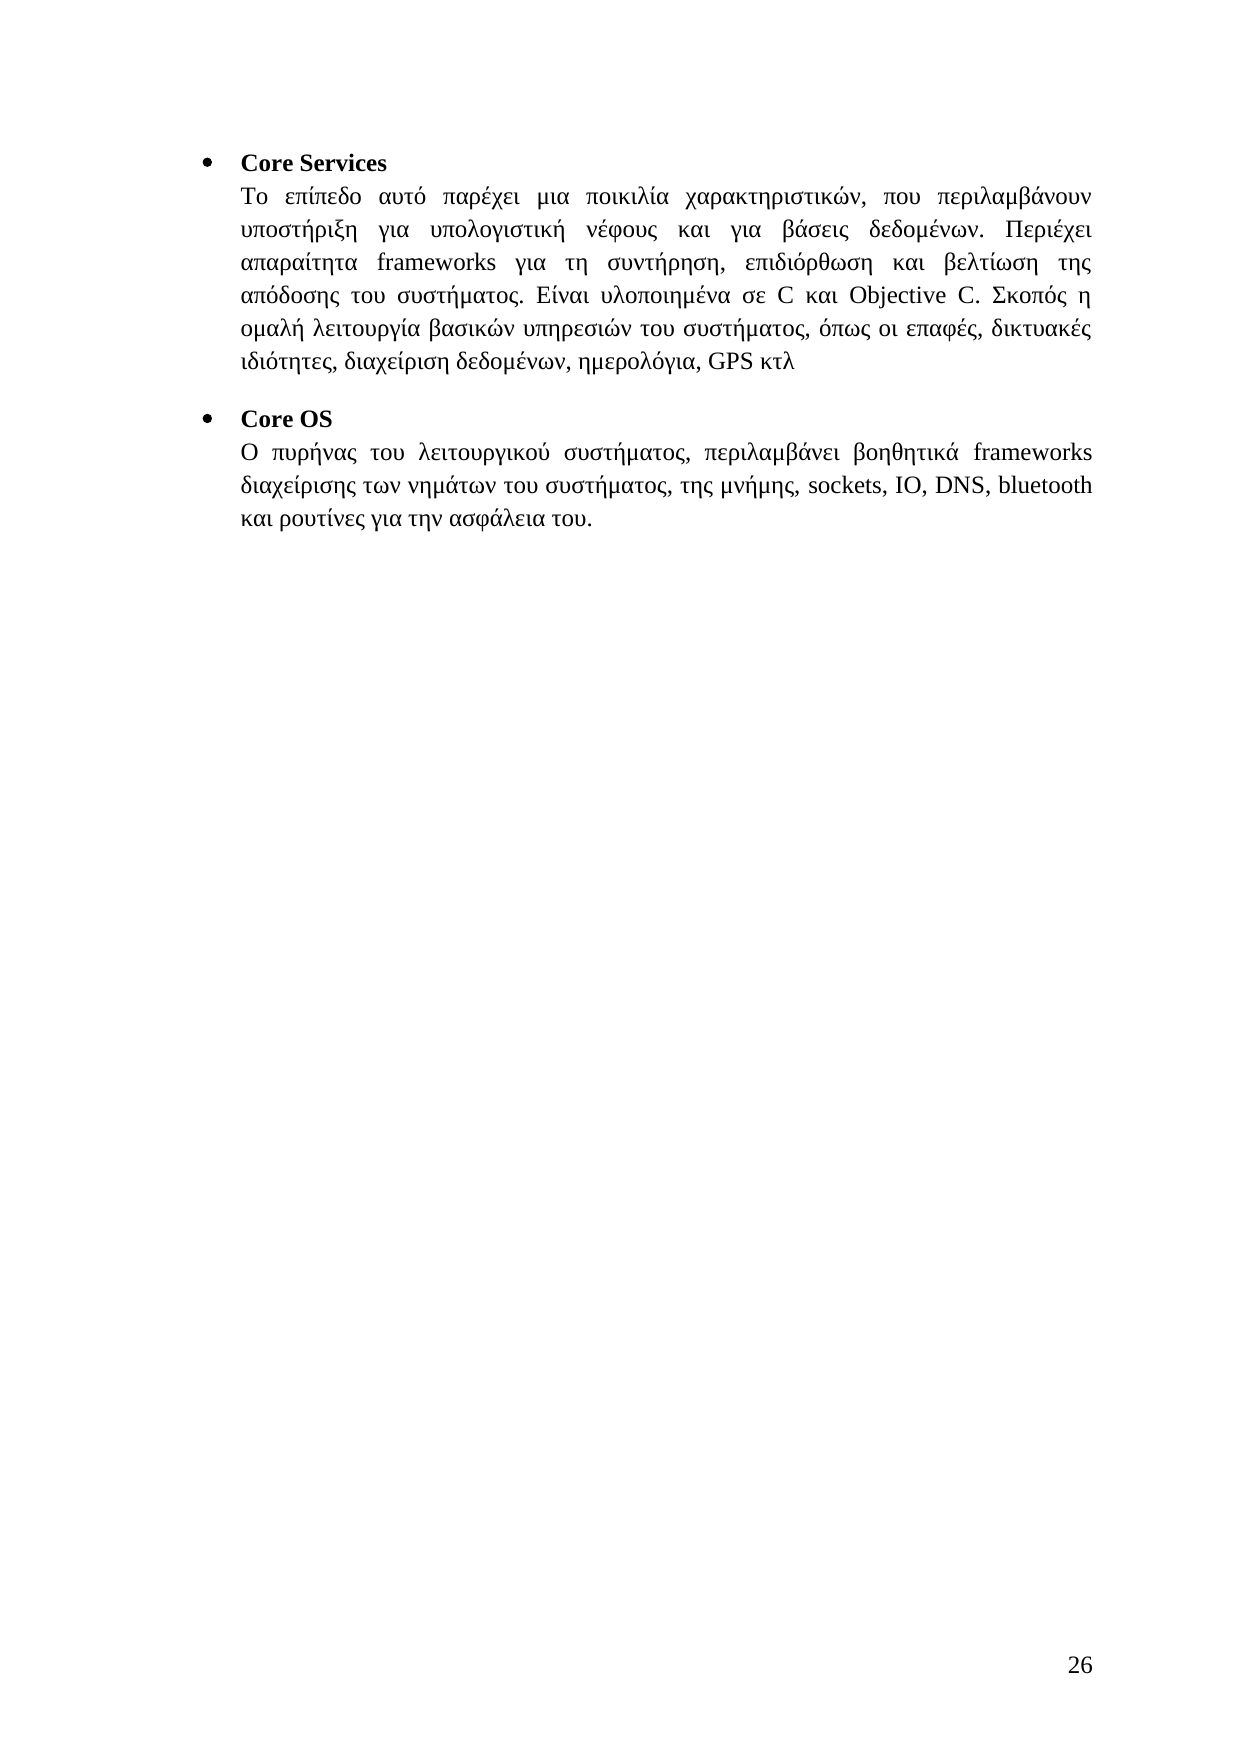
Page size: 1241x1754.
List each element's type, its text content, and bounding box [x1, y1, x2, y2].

list Core Services [203, 148, 1092, 176]
text Ο πυρήνας του λειτουργικού συστήματος, περιλαμβάνει βοηθητικά frameworks διαχείρισης των νημάτων του συστήματος, της μνήμης, sockets, IO, DNS, bluetooth και ρουτίνες για την ασφάλεια του. [240, 437, 1092, 532]
text Το επίπεδο αυτό παρέχει μια ποικιλία χαρακτηριστικών, που περιλαμβάνουν υποστήριξη για υπολογιστική νέφους και για βάσεις δεδομένων. Περιέχει απαραίτητα frameworks για τη συντήρηση, επιδιόρθωση και βελτίωση της απόδοσης του συστήματος. Είναι υλοποιημένα σε C και Objective C. Σκοπός η ομαλή λειτουργία βασικών υπηρεσιών του συστήματος, όπως οι επαφές, δικτυακές ιδιότητες, διαχείριση δεδομένων, ημερολόγια, GPS κτλ [240, 181, 1092, 374]
list Core OS [203, 404, 1092, 433]
